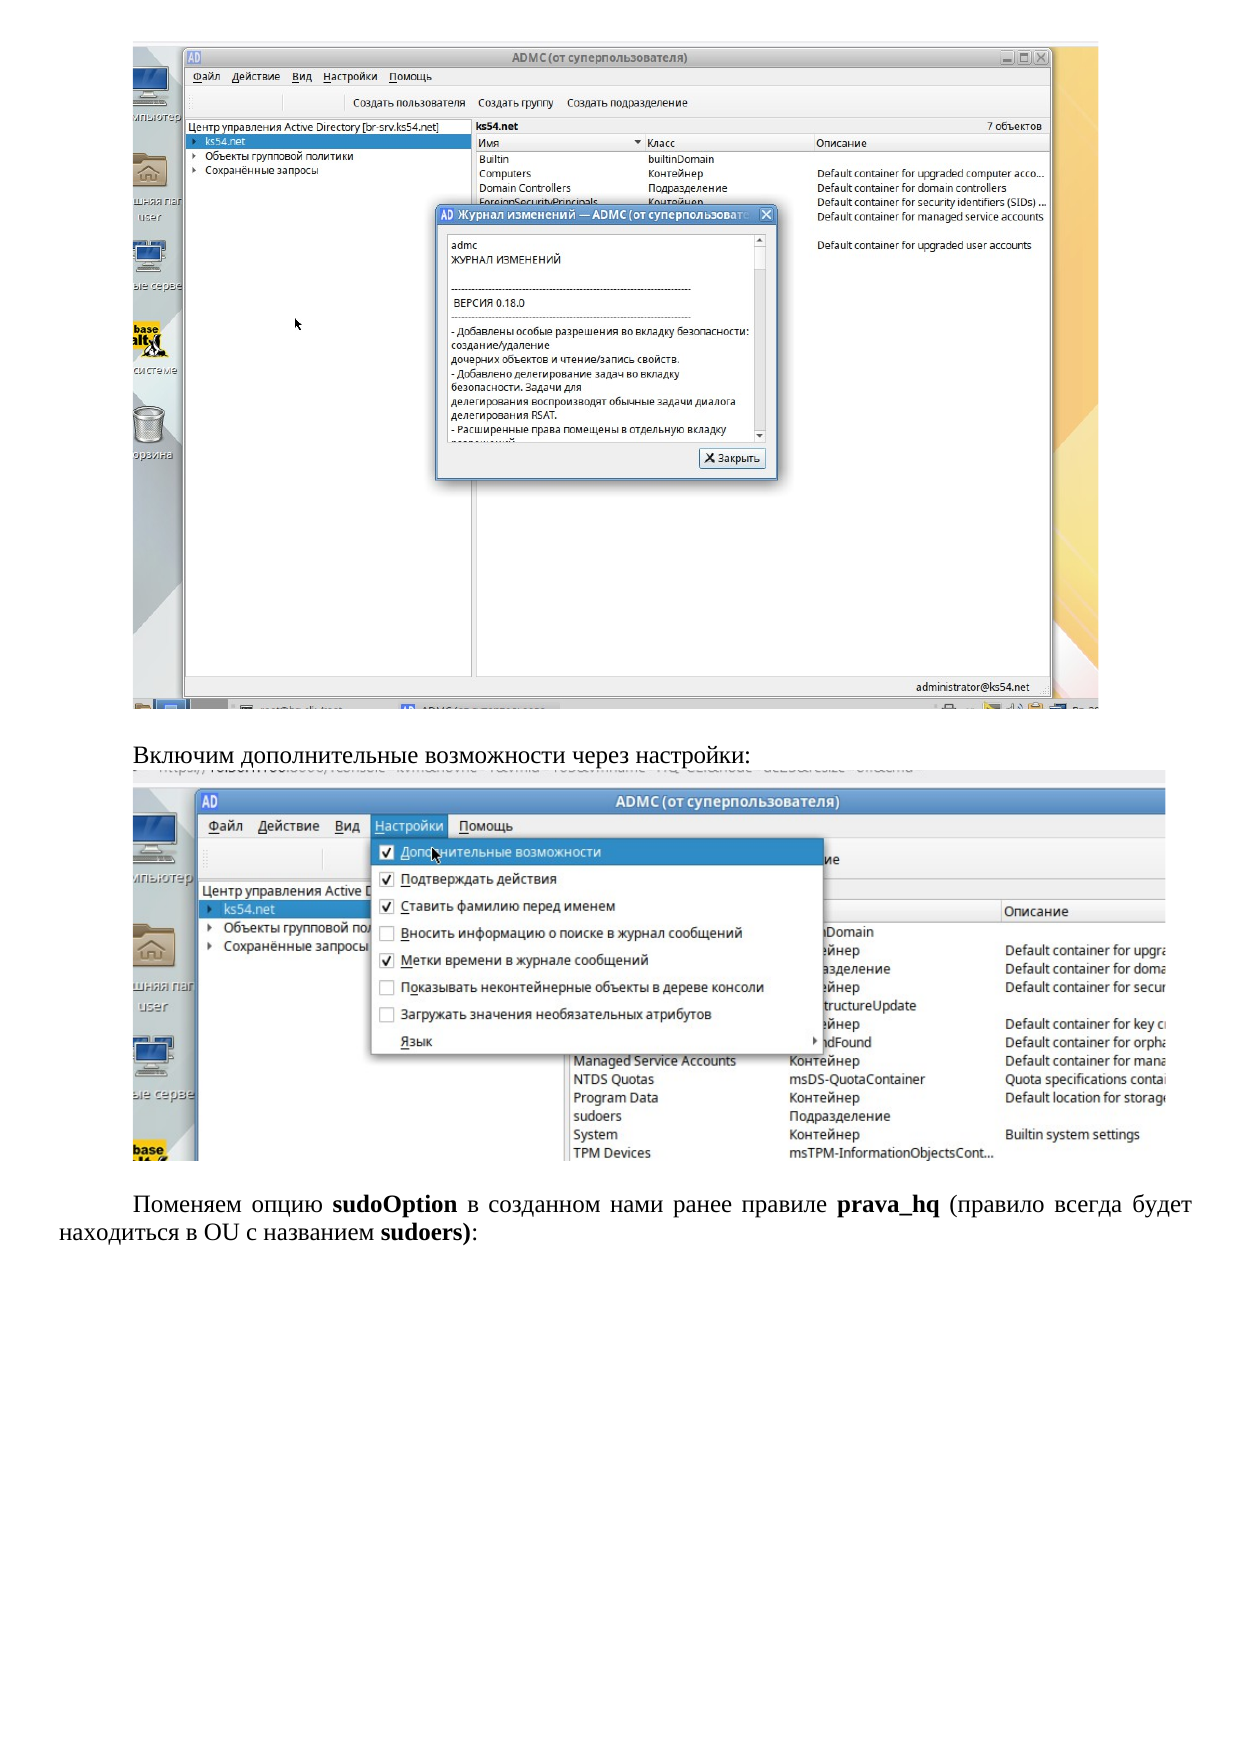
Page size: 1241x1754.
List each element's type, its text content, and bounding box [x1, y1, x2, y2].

picture [132, 41, 1099, 709]
picture [132, 770, 1166, 1161]
text Включим дополнительные возможности через настройки: [133, 740, 1236, 769]
text Поменяем опцию sudoOption в созданном нами ранее правиле prava_hq (правило всегда будет находиться в OU с названием sudoers): [59, 1189, 1236, 1246]
